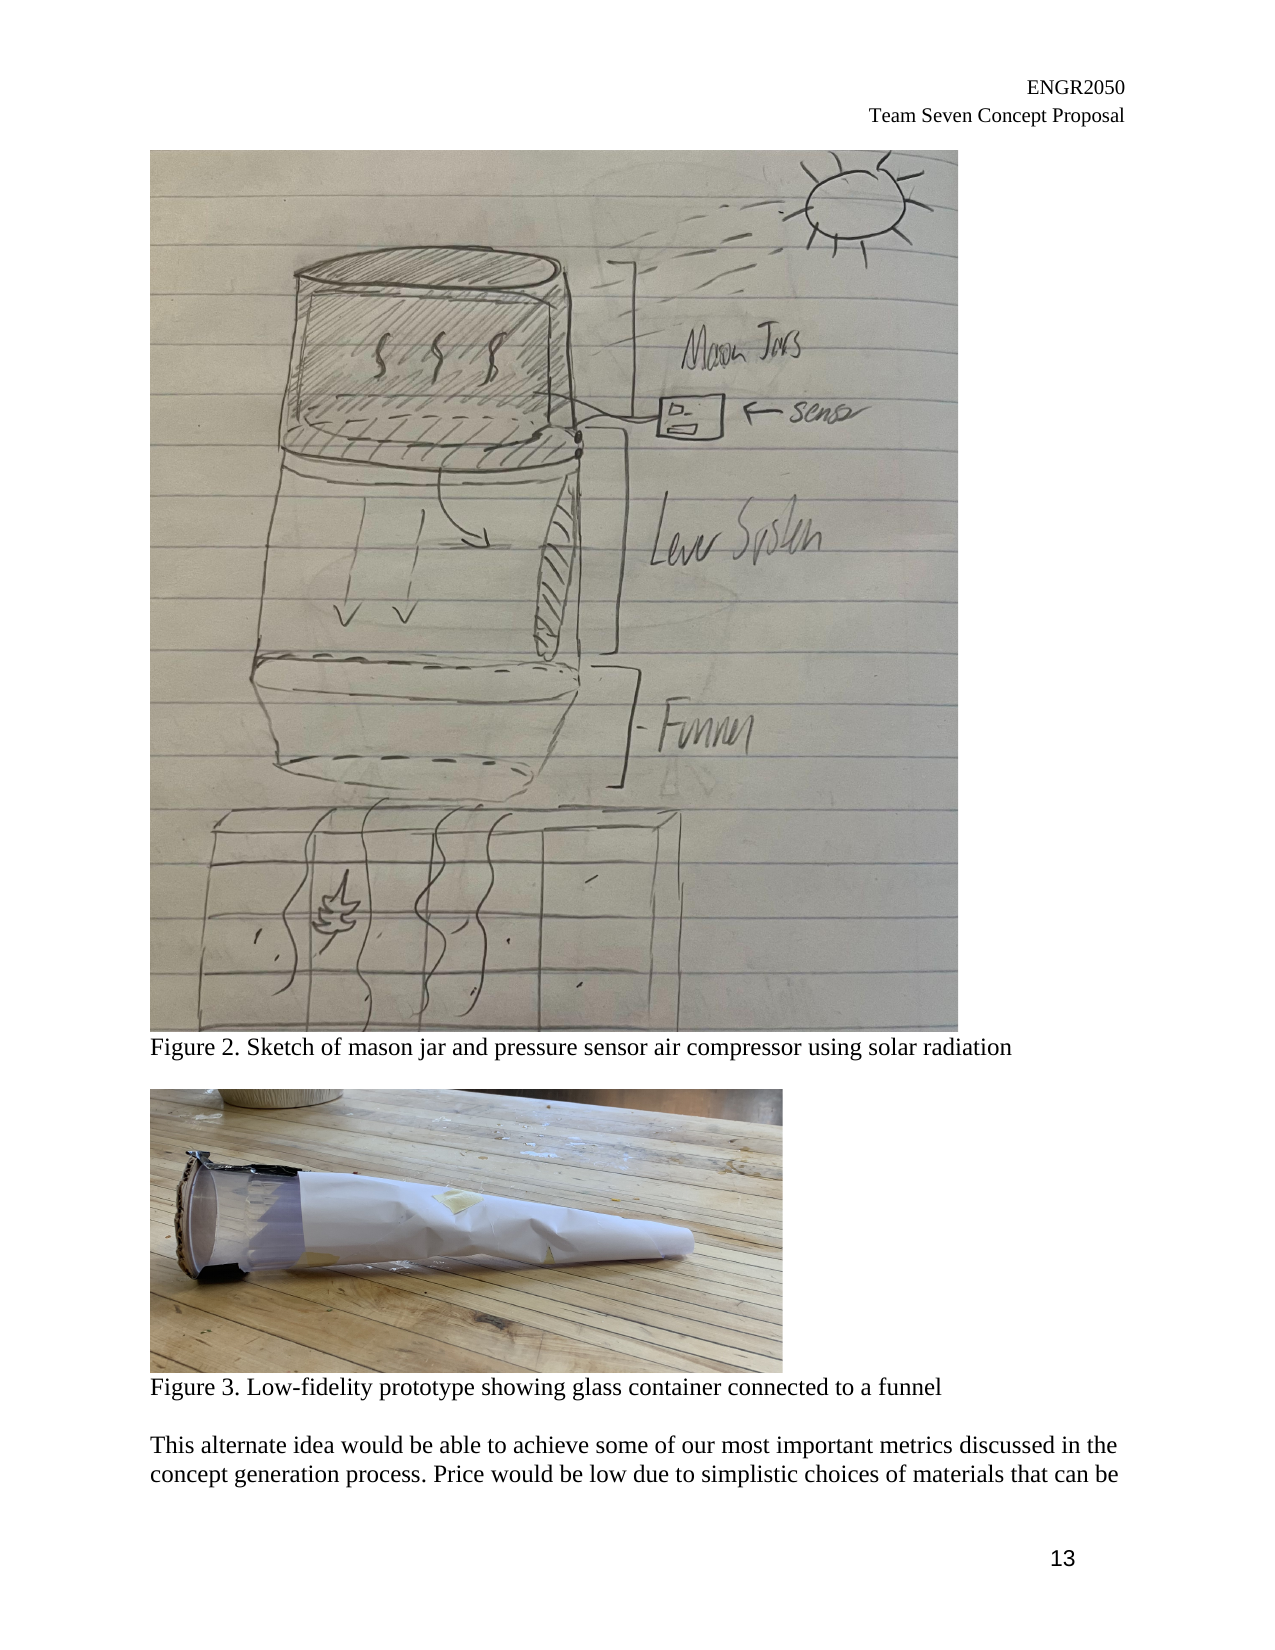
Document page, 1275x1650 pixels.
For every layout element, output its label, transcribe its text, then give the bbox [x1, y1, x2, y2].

text Figure 2. Sketch of mason jar and pressure sensor air compressor using solar radiation [150, 1032, 1125, 1061]
picture [150, 150, 959, 1032]
picture [150, 1089, 783, 1373]
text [150, 1430, 1125, 1487]
text Figure 3. Low-fidelity prototype showing glass container connected to a funnel [150, 1372, 1125, 1401]
